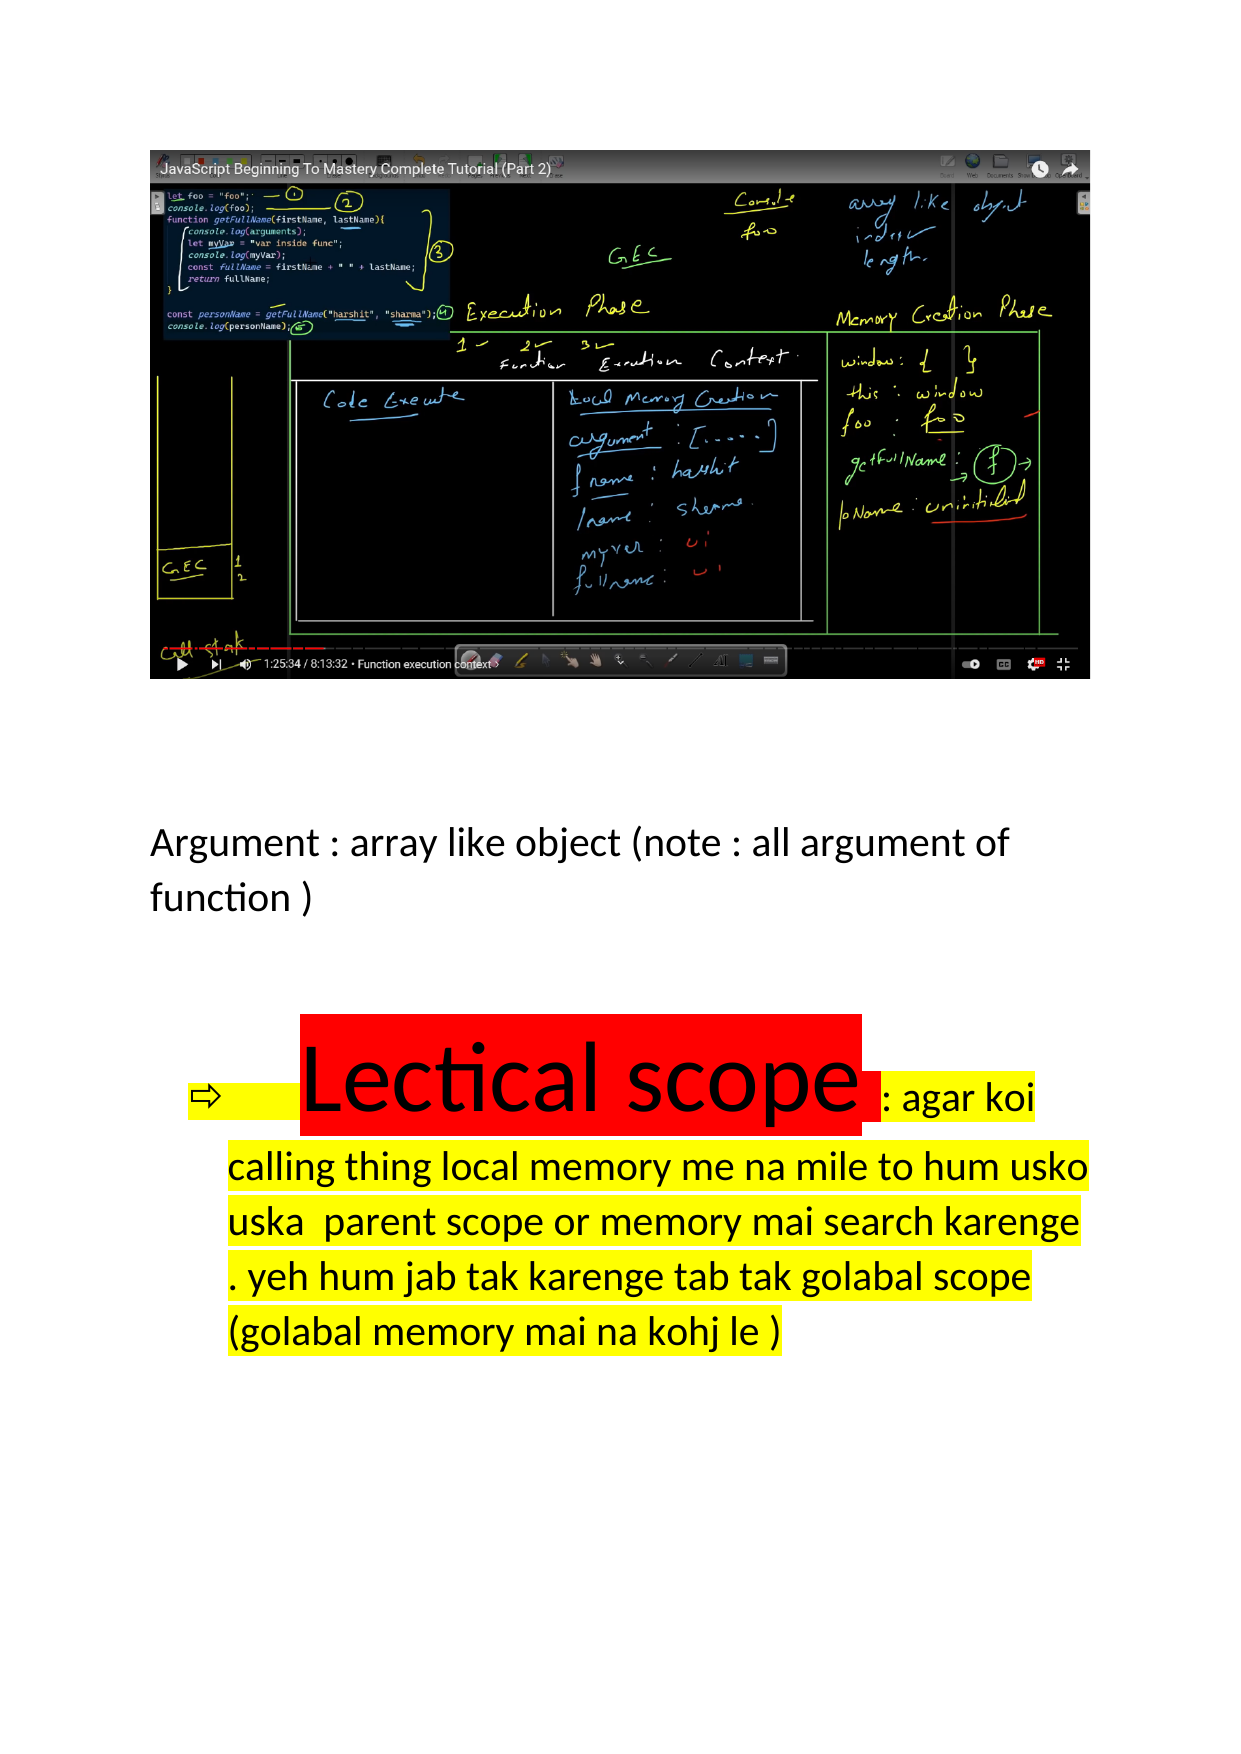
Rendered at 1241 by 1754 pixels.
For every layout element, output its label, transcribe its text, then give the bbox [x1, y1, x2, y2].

text Argument : array like object (note : all argument of function ) [150, 816, 1090, 922]
list Lectical scope : agar koi calling thing local memory me na mile to hum usko uska parent scope or memory mai search karenge . yeh hum jab tak karenge tab tak golabal scope (golabal memory mai na kohj le ) [187, 1014, 1090, 1356]
picture [150, 150, 1091, 679]
